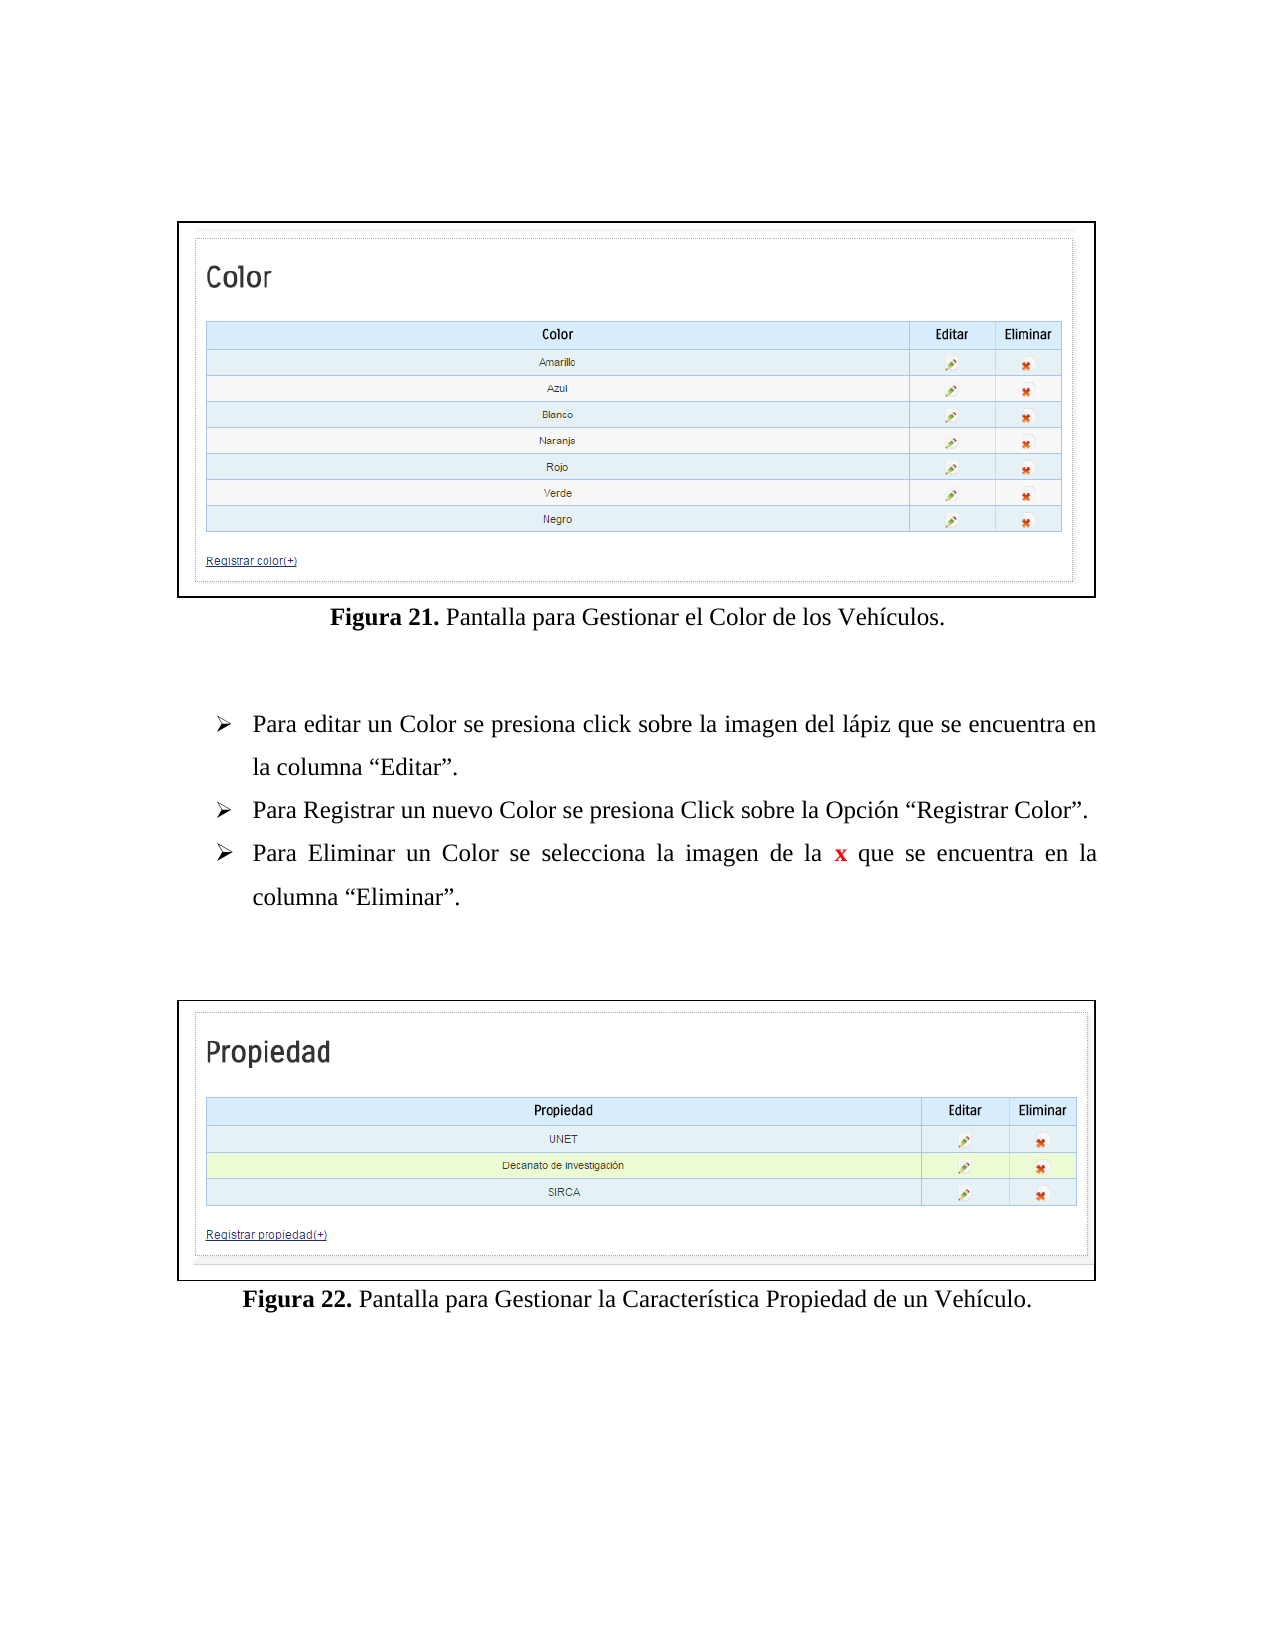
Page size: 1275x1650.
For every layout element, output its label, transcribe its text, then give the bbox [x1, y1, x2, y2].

text Figura 21. Pantalla para Gestionar el Color de los Vehículos. [177, 602, 1098, 631]
list Para Eliminar un Color se selecciona la imagen de la x que se encuentra en la columna “Eliminar”. [215, 838, 1098, 910]
picture [193, 229, 1081, 584]
text Figura 22. Pantalla para Gestionar la Característica Propiedad de un Vehículo. [177, 1284, 1098, 1313]
list Para Registrar un nuevo Color se presiona Click sobre la Opción “Registrar Color”. [215, 795, 1098, 824]
picture [193, 1008, 1095, 1265]
list Para editar un Color se presiona click sobre la imagen del lápiz que se encuentra en la columna “Editar”. [215, 709, 1098, 781]
